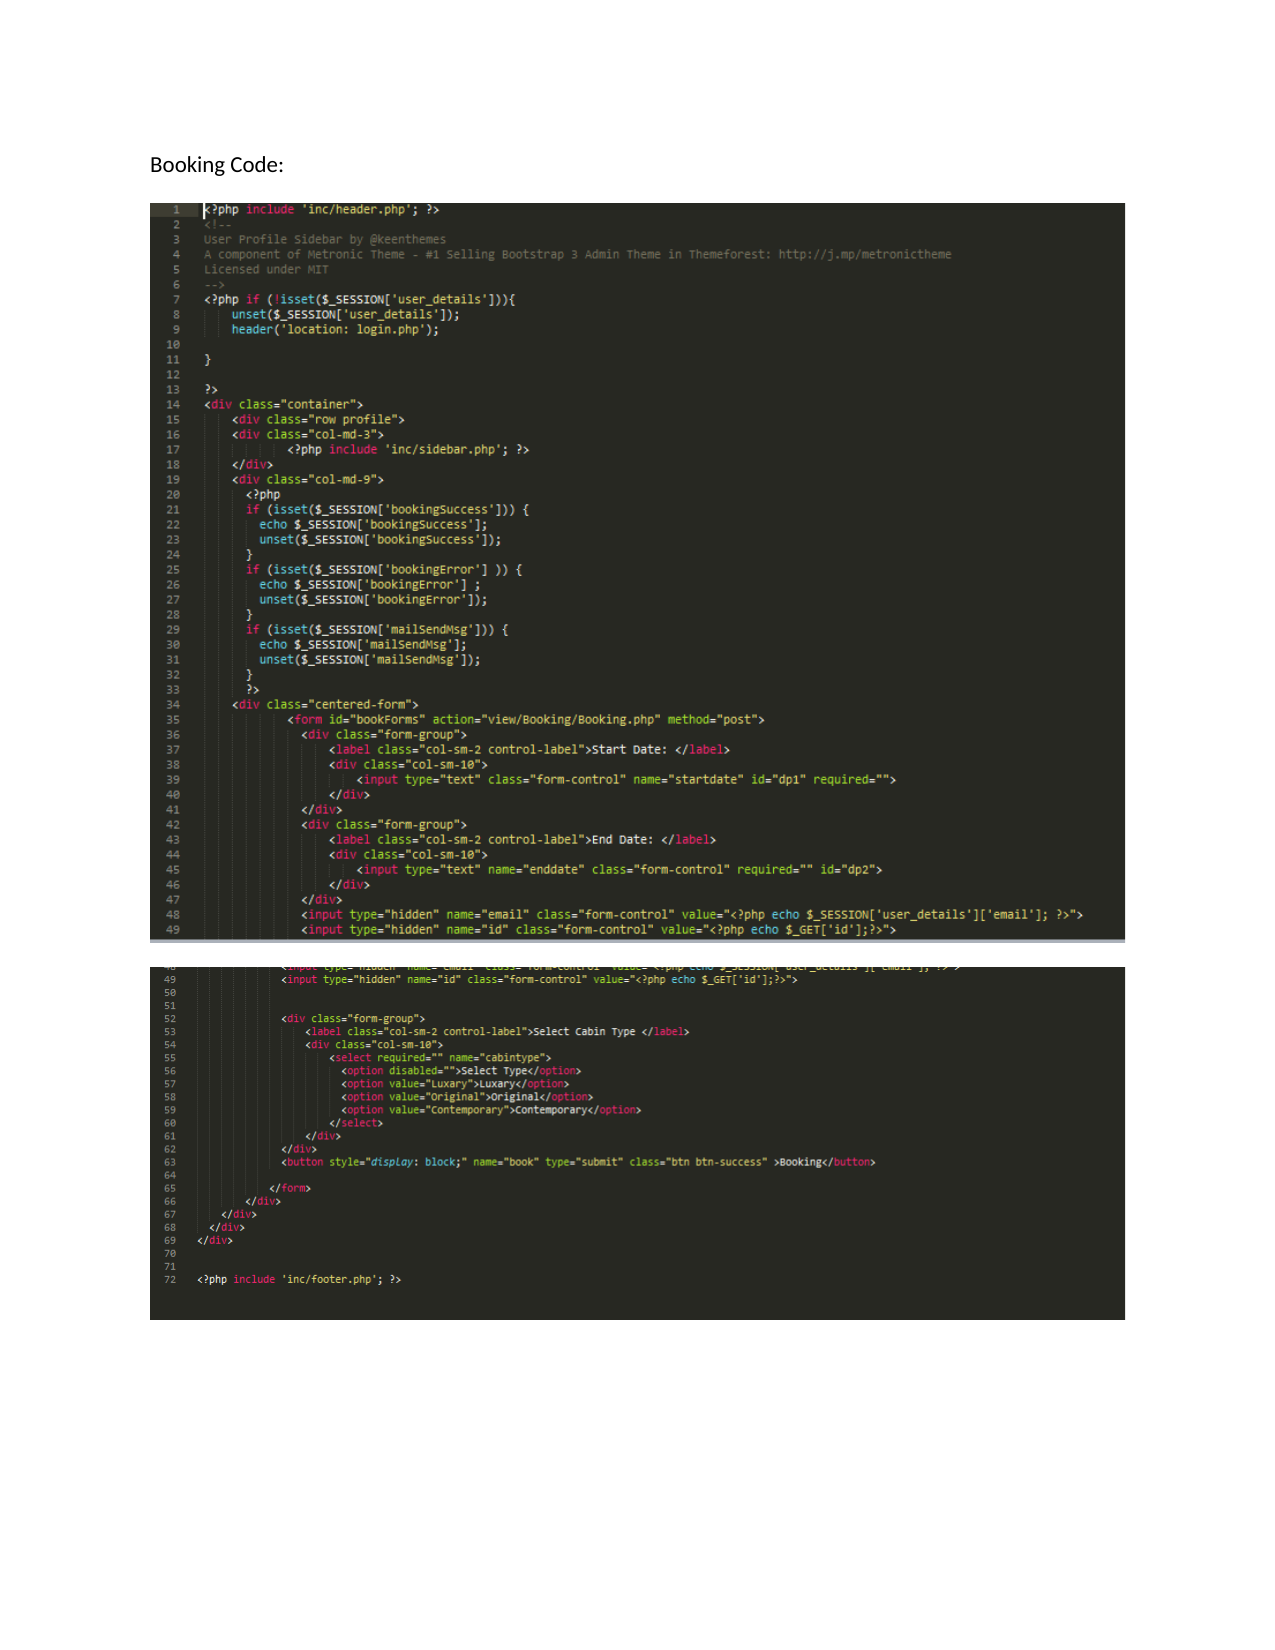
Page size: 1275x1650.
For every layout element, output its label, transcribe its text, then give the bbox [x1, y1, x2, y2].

picture [150, 967, 1125, 1320]
text Booking Code: [150, 150, 1125, 178]
picture [150, 203, 1125, 943]
